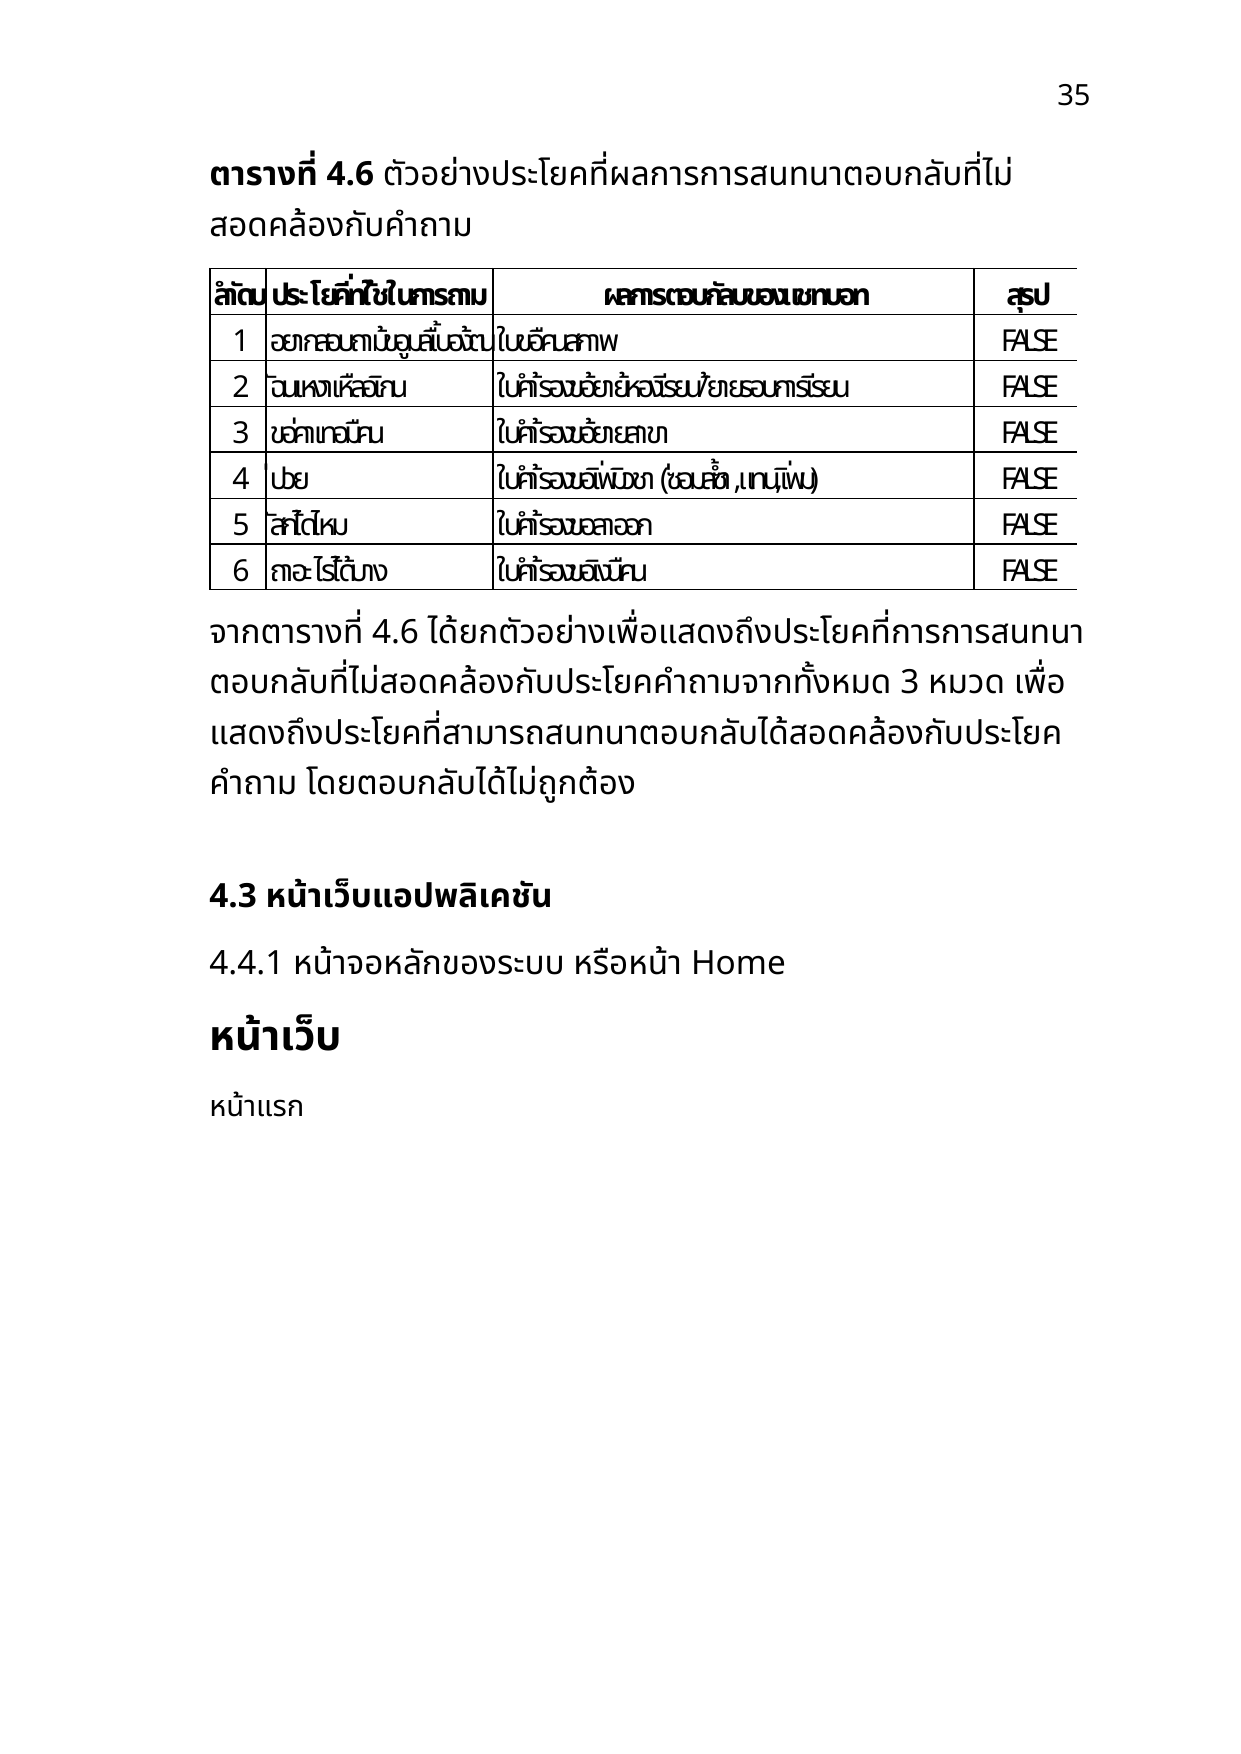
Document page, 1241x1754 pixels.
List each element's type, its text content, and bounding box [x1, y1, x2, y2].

text หน้าเว็บ [209, 1006, 1090, 1069]
text ตารางที่ 4.6 ตัวอย่างประโยคที่ผลการการสนทนาตอบกลับที่ไม่สอดคล้องกับคำถาม [209, 150, 1090, 251]
text จากตารางที่ 4.6 ได้ยกตัวอย่างเพื่อแสดงถึงประโยคที่การการสนทนาตอบกลับที่ไม่สอดคล้องกับประโยคคำถามจากทั้งหมด 3 หมวด เพื่อแสดงถึงประโยคที่สามารถสนทนาตอบกลับได้สอดคล้องกับประโยคคำถาม โดยตอบกลับได้ไม่ถูกต้อง [209, 608, 1090, 810]
text 4.3 หน้าเว็บแอปพลิเคชัน [209, 872, 1090, 922]
text หน้าแรก [209, 1086, 1090, 1130]
text 4.4.1 หน้าจอหลักของระบบ หรือหน้า Home [209, 939, 1090, 990]
